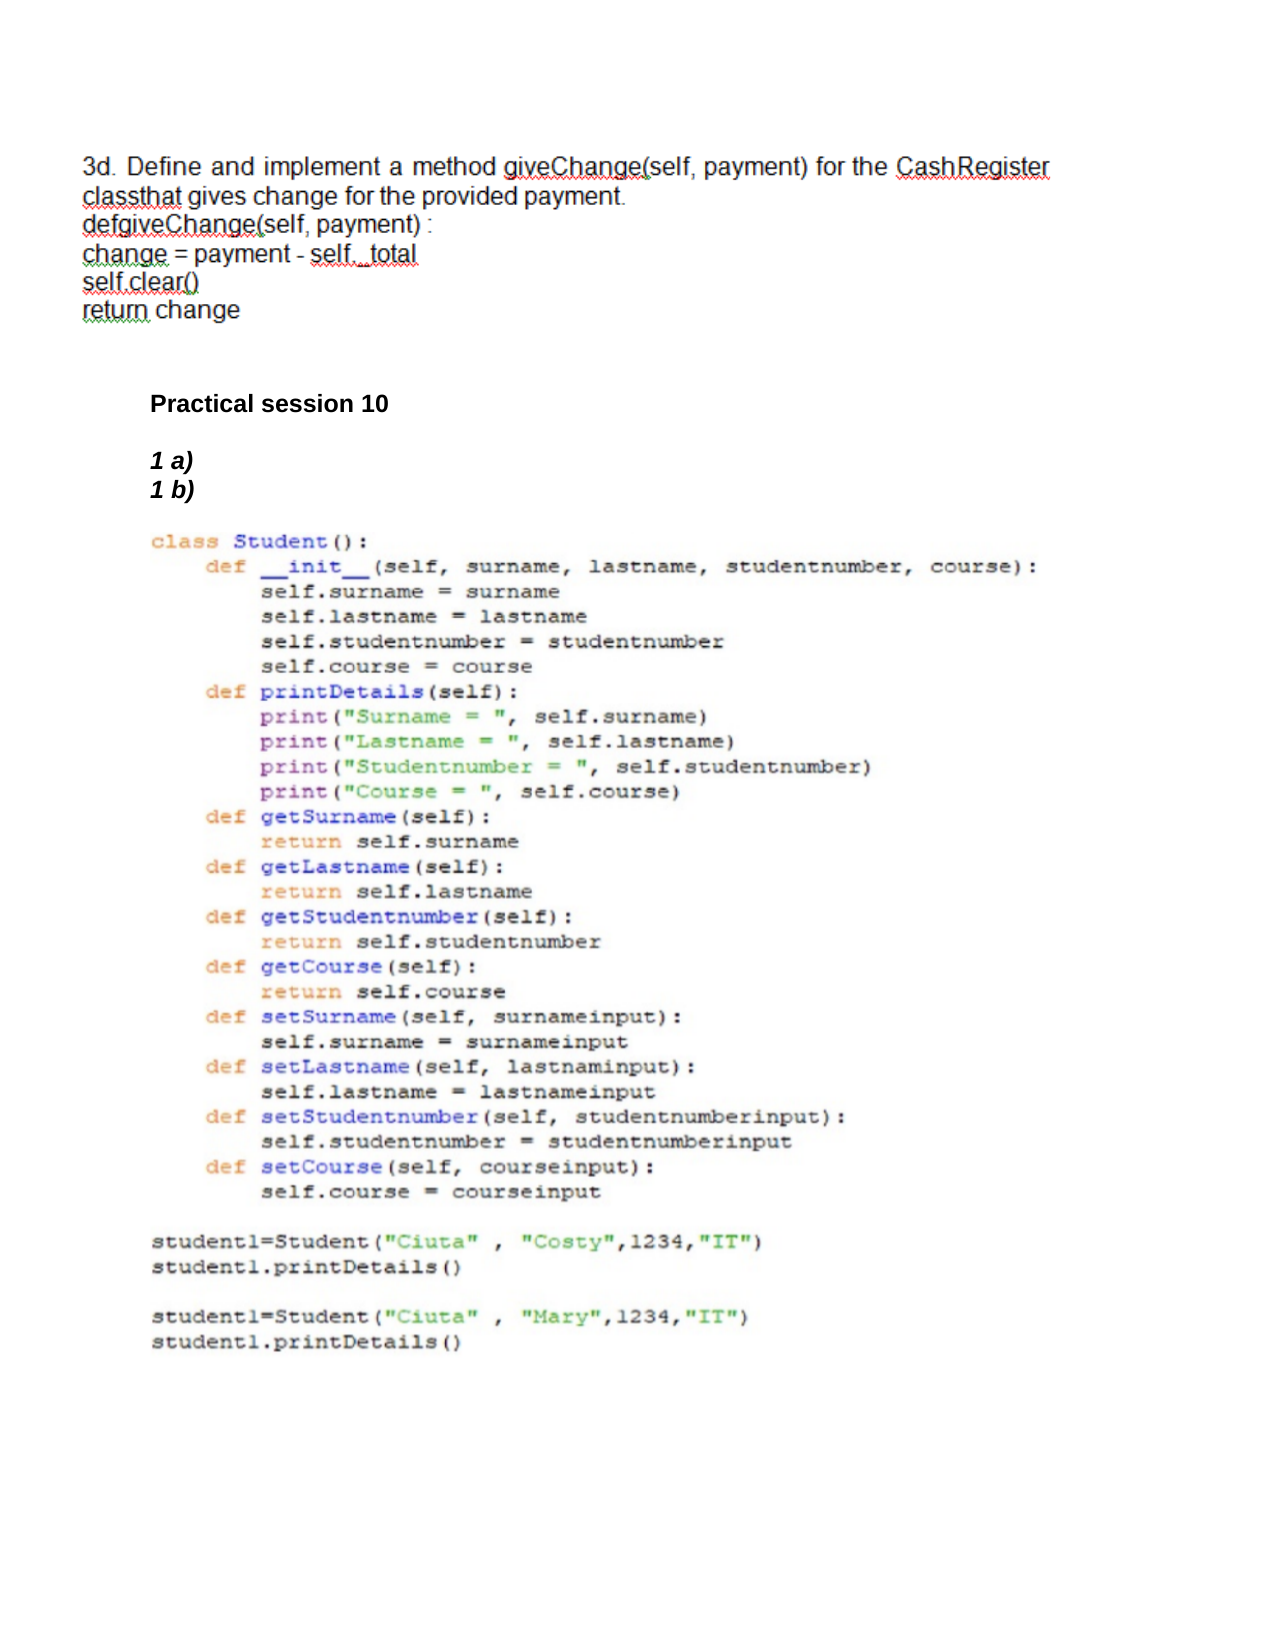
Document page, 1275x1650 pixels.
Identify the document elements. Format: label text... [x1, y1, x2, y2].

text 1 b) [150, 475, 1125, 503]
picture [75, 150, 1050, 331]
text Practical session 10 [150, 388, 1125, 417]
text 1 a) [150, 446, 1125, 475]
picture [150, 532, 1089, 1380]
